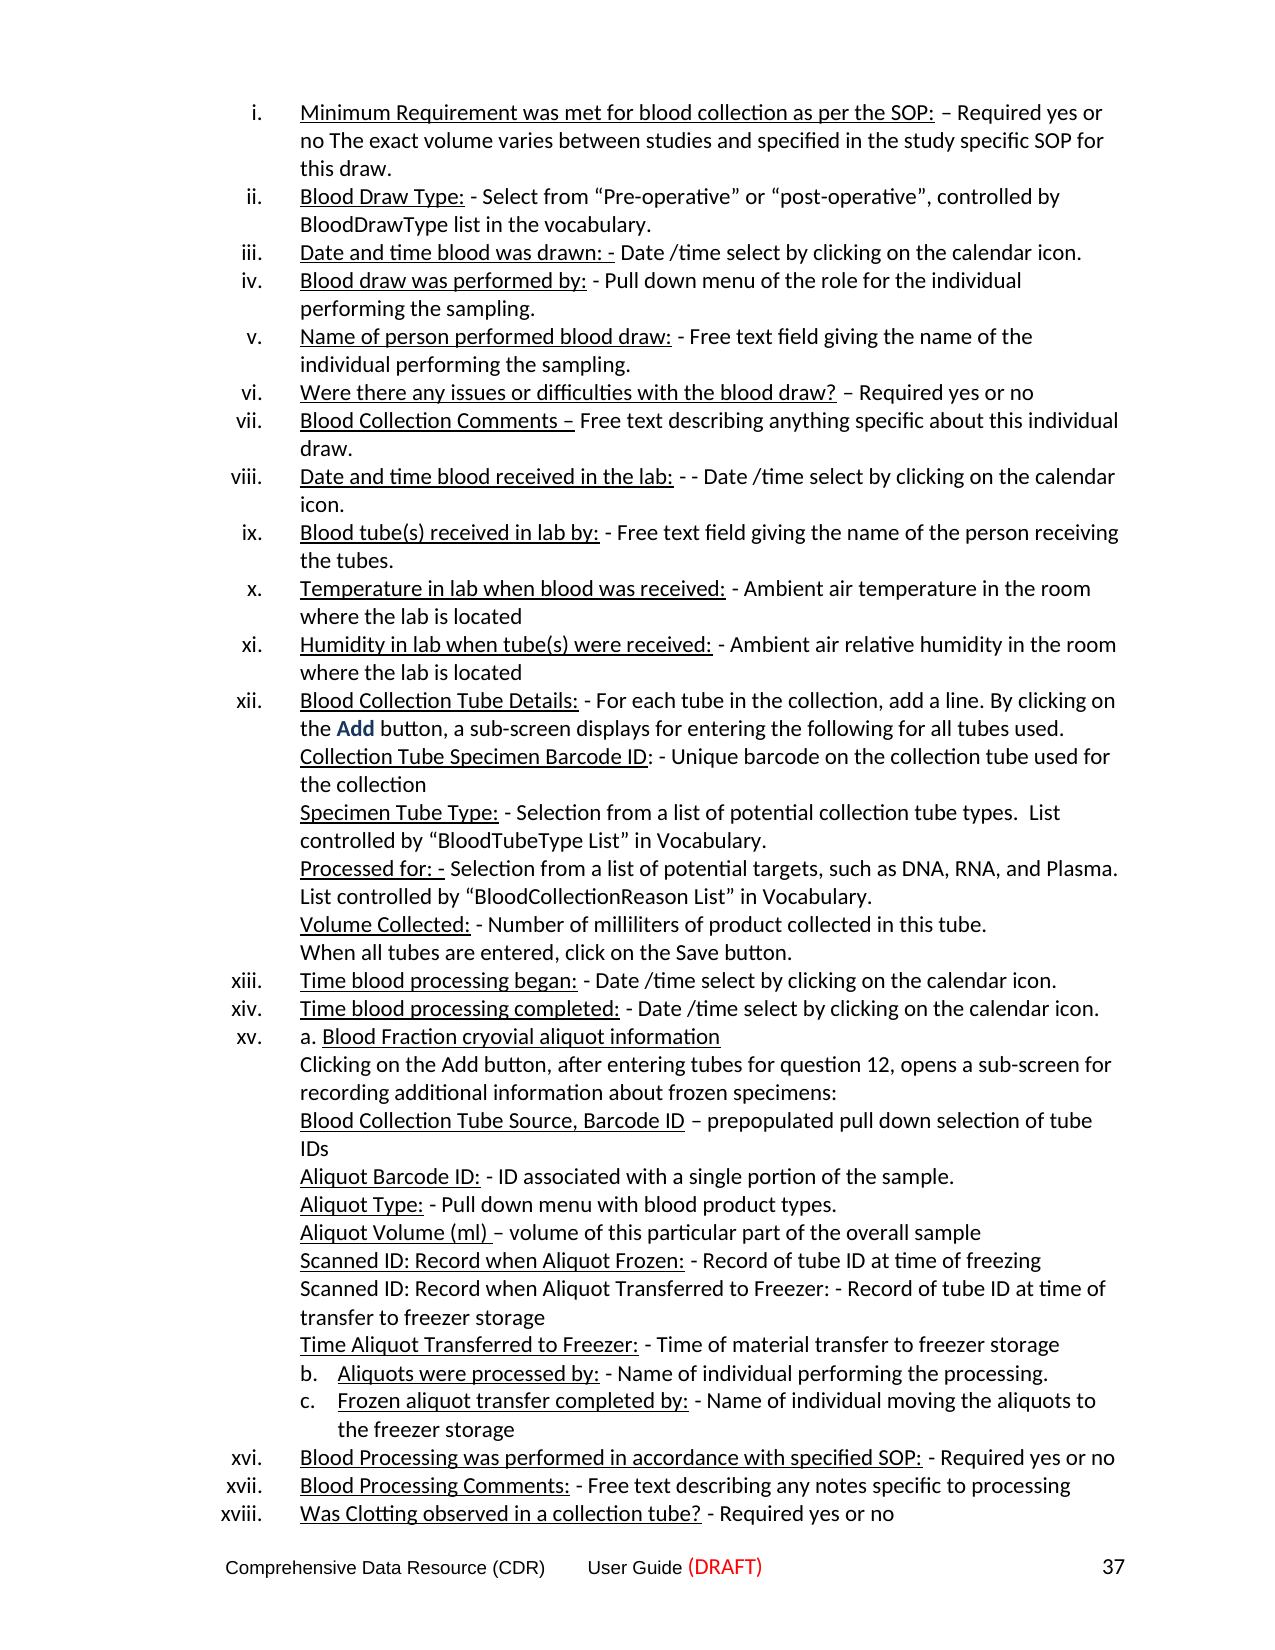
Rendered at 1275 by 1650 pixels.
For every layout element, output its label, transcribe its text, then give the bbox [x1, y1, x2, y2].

list Frozen aliquot transfer completed by: - Name of individual moving the aliquots to the freezer storage [300, 1387, 1125, 1443]
list Date and time blood was drawn: - Date /time select by clicking on the calendar icon. [262, 238, 1125, 266]
list Time blood processing completed: - Date /time select by clicking on the calendar icon. [262, 994, 1125, 1022]
list Were there any issues or difficulties with the blood draw? – Required yes or no [262, 378, 1125, 406]
list Blood Collection Comments – Free text describing anything specific about this individual draw. [262, 406, 1125, 462]
list Blood draw was performed by: - Pull down menu of the role for the individual performing the sampling. [262, 266, 1125, 322]
list Humidity in lab when tube(s) were received: - Ambient air relative humidity in the room where the lab is located [262, 630, 1125, 686]
list Blood Draw Type: - Select from “Pre-operative” or “post-operative”, controlled by BloodDrawType list in the vocabulary. [262, 182, 1125, 238]
list Blood Processing Comments: - Free text describing any notes specific to processing [262, 1471, 1125, 1499]
list Blood Collection Tube Details: - For each tube in the collection, add a line. By clicking on the Add button, a sub-screen displays for entering the following for all tubes used. Collection Tube Specimen Barcode ID: - Unique barcode on the collection tube used for the collection Specimen Tube Type: - Selection from a list of potential collection tube types. List controlled by “BloodTubeType List” in Vocabulary. Processed for: - Selection from a list of potential targets, such as DNA, RNA, and Plasma. List controlled by “BloodCollectionReason List” in Vocabulary. Volume Collected: - Number of milliliters of product collected in this tube. When all tubes are entered, click on the Save button. [262, 686, 1125, 966]
list Minimum Requirement was met for blood collection as per the SOP: – Required yes or no The exact volume varies between studies and specified in the study specific SOP for this draw. [262, 98, 1125, 182]
list Aliquots were processed by: - Name of individual performing the processing. [300, 1359, 1125, 1387]
list Blood tube(s) received in lab by: - Free text field giving the name of the person receiving the tubes. [262, 518, 1125, 574]
list Name of person performed blood draw: - Free text field giving the name of the individual performing the sampling. [262, 322, 1125, 378]
list Time blood processing began: - Date /time select by clicking on the calendar icon. [262, 966, 1125, 994]
list Blood Processing was performed in accordance with specified SOP: - Required yes or no [262, 1443, 1125, 1471]
list Temperature in lab when blood was received: - Ambient air temperature in the room where the lab is located [262, 574, 1125, 630]
list Was Clotting observed in a collection tube? - Required yes or no [262, 1499, 1125, 1527]
list Date and time blood received in the lab: - - Date /time select by clicking on the calendar icon. [262, 462, 1125, 518]
list a. Blood Fraction cryovial aliquot information Clicking on the Add button, after entering tubes for question 12, opens a sub-screen for recording additional information about frozen specimens: Blood Collection Tube Source, Barcode ID – prepopulated pull down selection of tube IDs Aliquot Barcode ID: - ID associated with a single portion of the sample. Aliquot Type: - Pull down menu with blood product types. Aliquot Volume (ml) – volume of this particular part of the overall sample Scanned ID: Record when Aliquot Frozen: - Record of tube ID at time of freezing Scanned ID: Record when Aliquot Transferred to Freezer: - Record of tube ID at time of transfer to freezer storage Time Aliquot Transferred to Freezer: - Time of material transfer to freezer storage [262, 1022, 1125, 1359]
